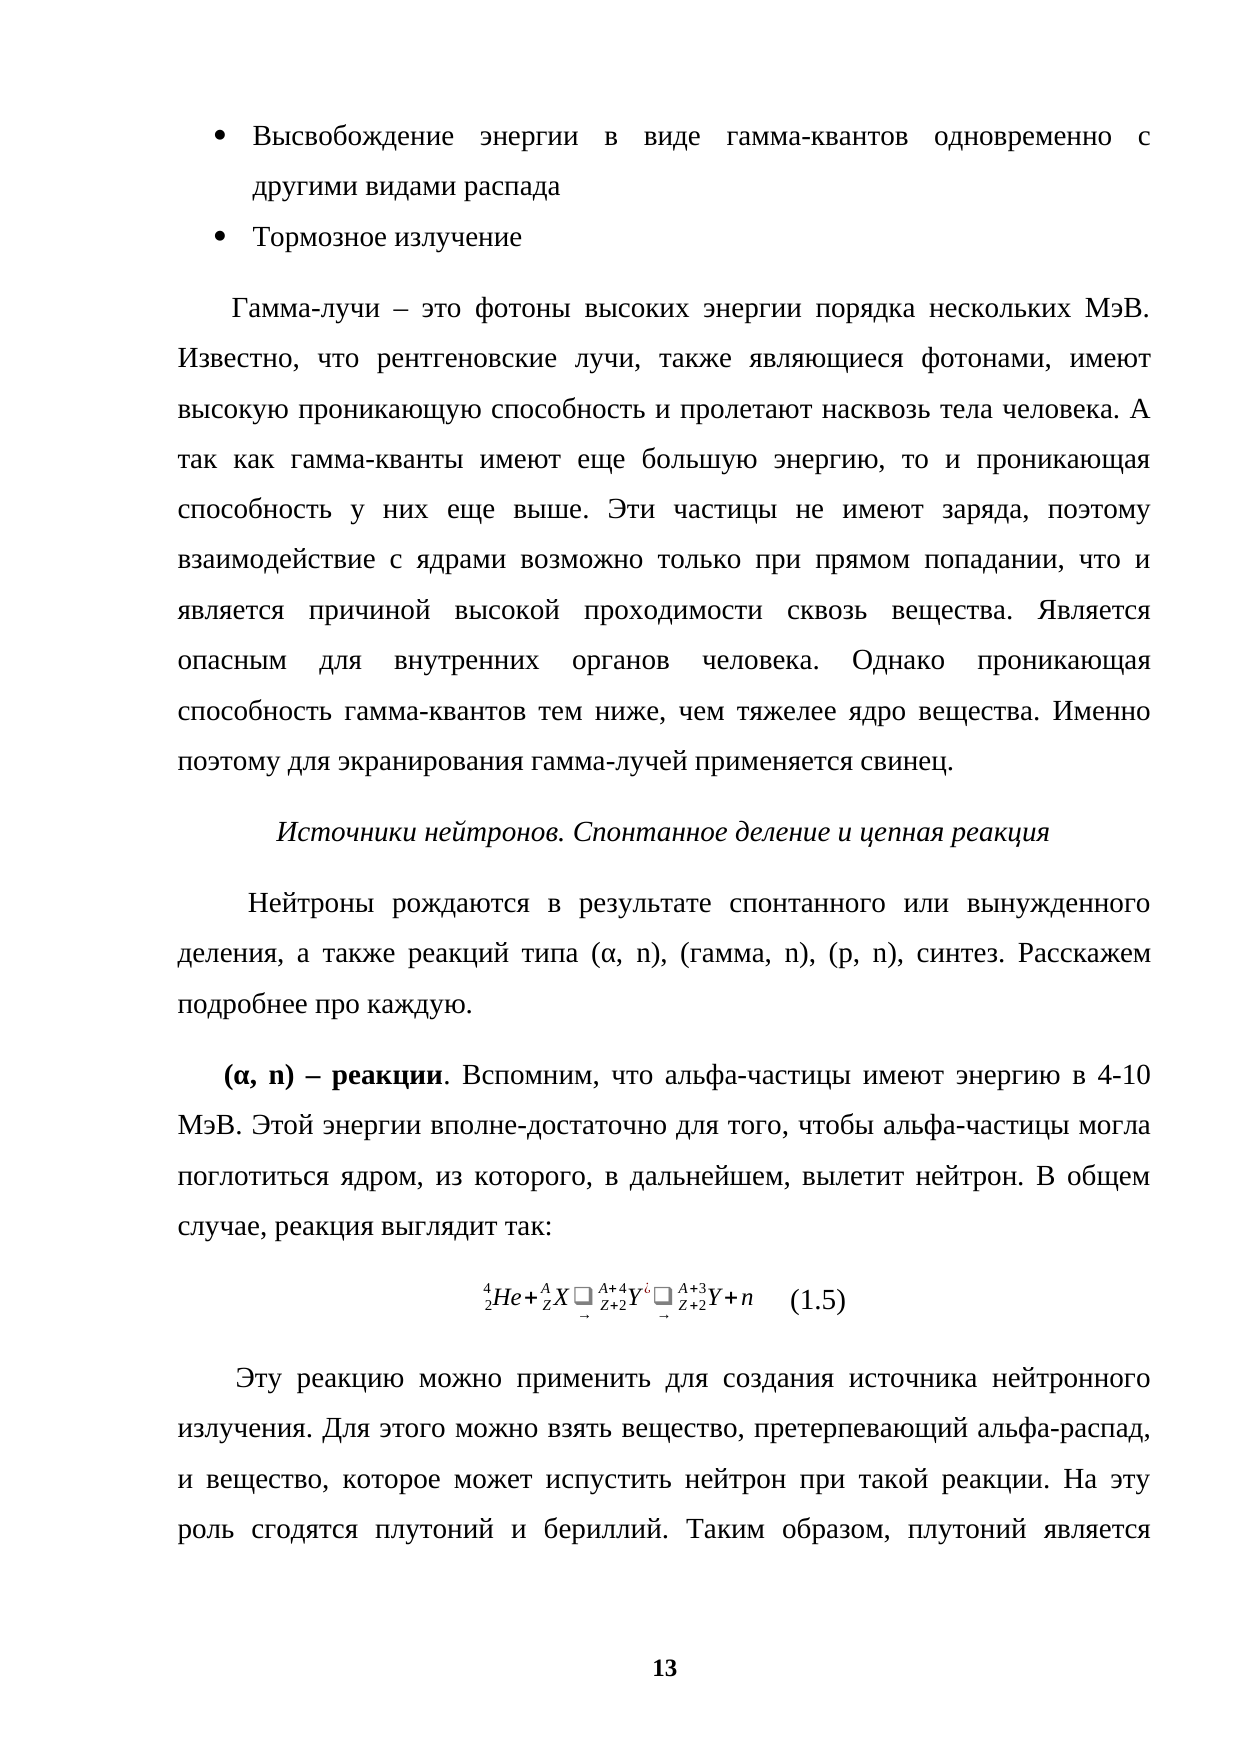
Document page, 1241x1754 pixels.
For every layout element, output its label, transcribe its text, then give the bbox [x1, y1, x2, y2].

text Нейтроны рождаются в результате спонтанного или вынужденного деления, а также реакций типа (α, n), (гамма, n), (p, n), синтез. Расскажем подробнее про каждую. [177, 885, 1152, 1019]
list Высвобождение энергии в виде гамма-квантов одновременно с другими видами распада [215, 118, 1152, 202]
list Тормозное излучение [215, 219, 1152, 252]
text Гамма-лучи – это фотоны высоких энергии порядка нескольких МэВ. Известно, что рентгеновские лучи, также являющиеся фотонами, имеют высокую проникающую способность и пролетают насквозь тела человека. А так как гамма-кванты имеют еще большую энергию, то и проникающая способность у них еще выше. Эти частицы не имеют заряда, поэтому взаимодействие с ядрами возможно только при прямом попадании, что и является причиной высокой проходимости сквозь вещества. Является опасным для внутренних органов человека. Однако проникающая способность гамма-квантов тем ниже, чем тяжелее ядро вещества. Именно поэтому для экранирования гамма-лучей применяется свинец. [177, 290, 1152, 776]
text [177, 1360, 1152, 1545]
text (1.5) [177, 1279, 1152, 1323]
text (α, n) – реакции. Вспомним, что альфа-частицы имеют энергию в 4-10 МэВ. Этой энергии вполне-достаточно для того, чтобы альфа-частицы могла поглотиться ядром, из которого, в дальнейшем, вылетит нейтрон. В общем случае, реакция выглядит так: [177, 1057, 1152, 1241]
text Источники нейтронов. Спонтанное деление и цепная реакция [177, 814, 1152, 848]
